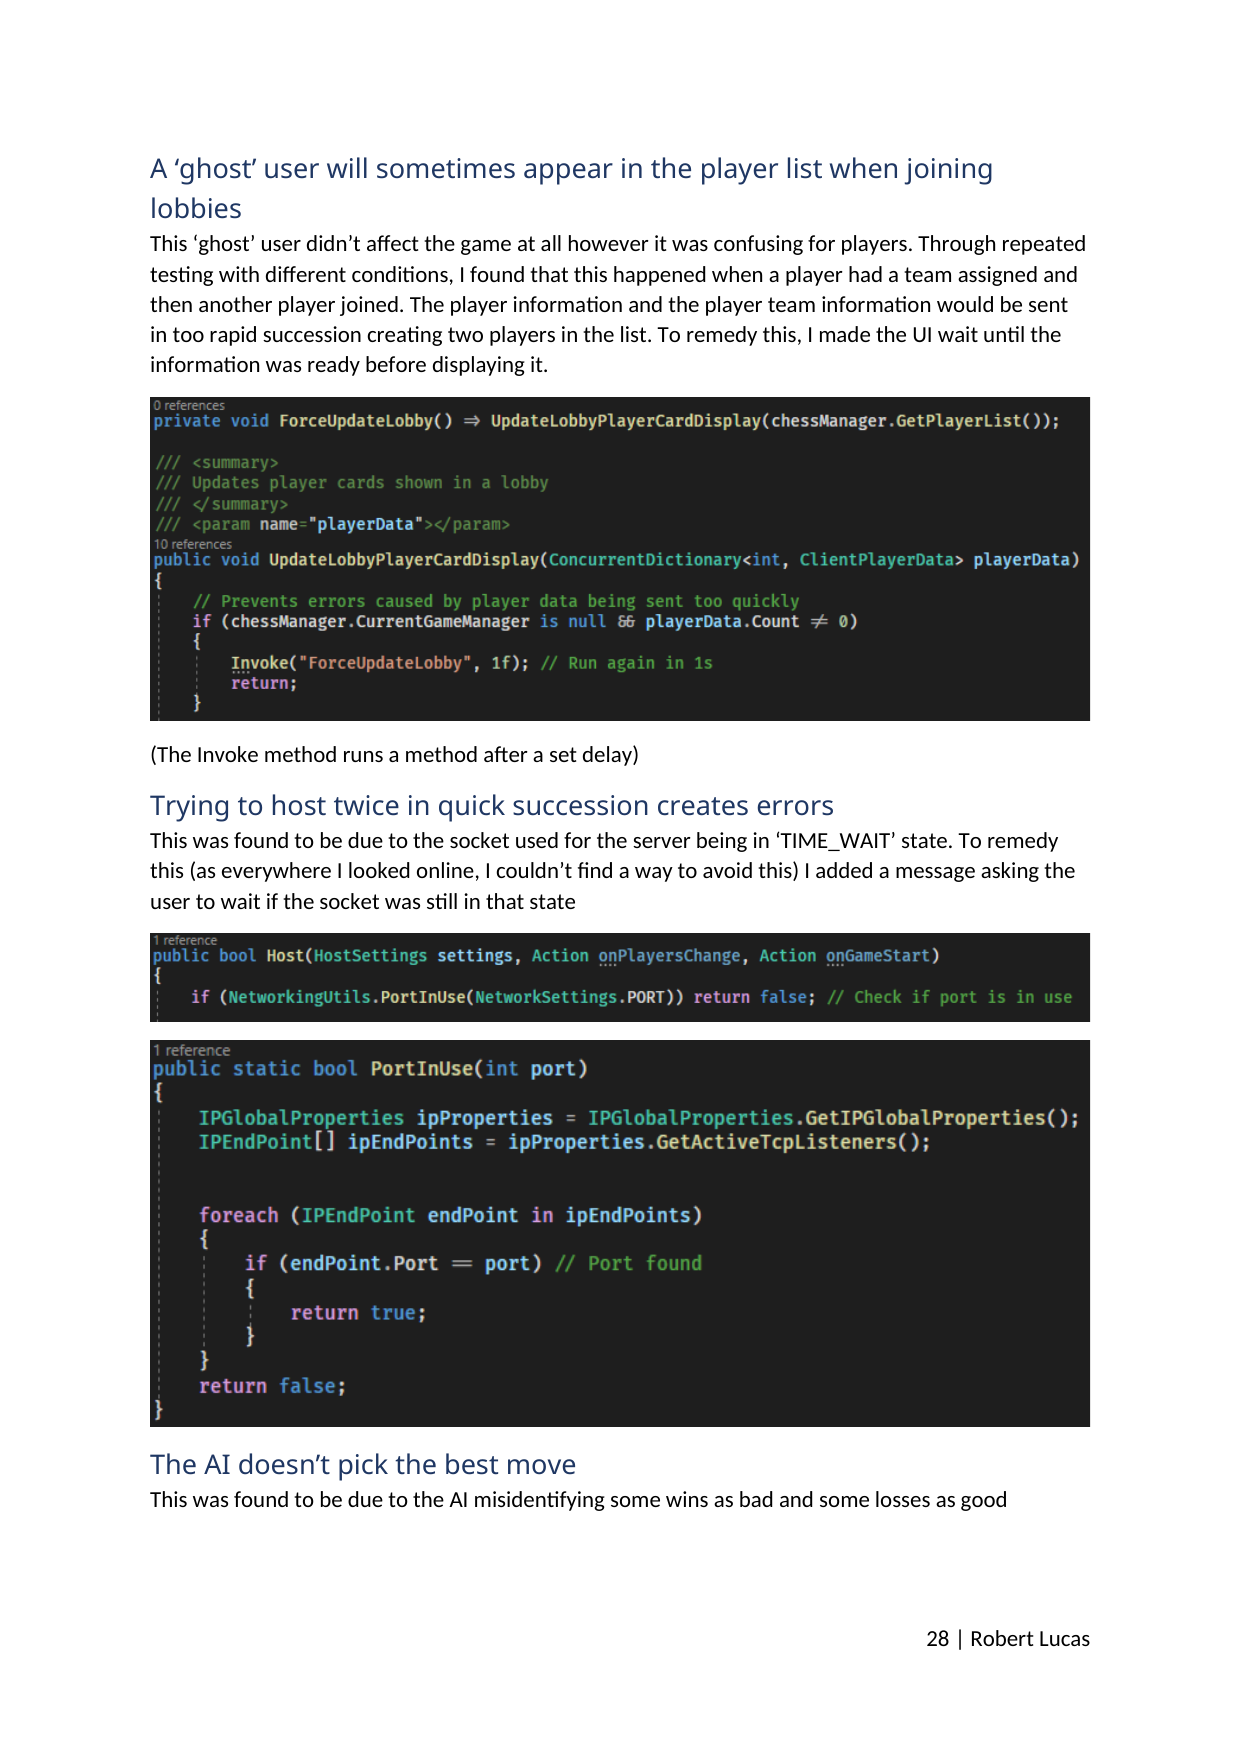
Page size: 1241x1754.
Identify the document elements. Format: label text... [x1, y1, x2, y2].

subtitle Trying to host twice in quick succession creates errors [150, 787, 1090, 823]
subtitle The AI doesn’t pick the best move [150, 1446, 1090, 1483]
text (The Invoke method runs a method after a set delay) [150, 740, 1090, 768]
picture [150, 933, 1091, 1022]
text This ‘ghost’ user didn’t affect the game at all however it was confusing for players. Through repeated testing with different conditions, I found that this happened when a player had a team assigned and then another player joined. The player information and the player team information would be sent in too rapid succession creating two players in the list. To remedy this, I made the UI wait until the information was ready before displaying it. [150, 229, 1090, 378]
picture [150, 1040, 1091, 1427]
picture [150, 397, 1091, 721]
text This was found to be due to the AI misidentifying some wins as bad and some losses as good [150, 1486, 1090, 1514]
subtitle A ‘ghost’ user will sometimes appear in the player list when joining lobbies [150, 150, 1090, 227]
text This was found to be due to the socket used for the server being in ‘TIME_WAIT’ state. To remedy this (as everywhere I looked online, I couldn’t find a way to avoid this) I added a message asking the user to wait if the socket was still in that state [150, 826, 1090, 915]
